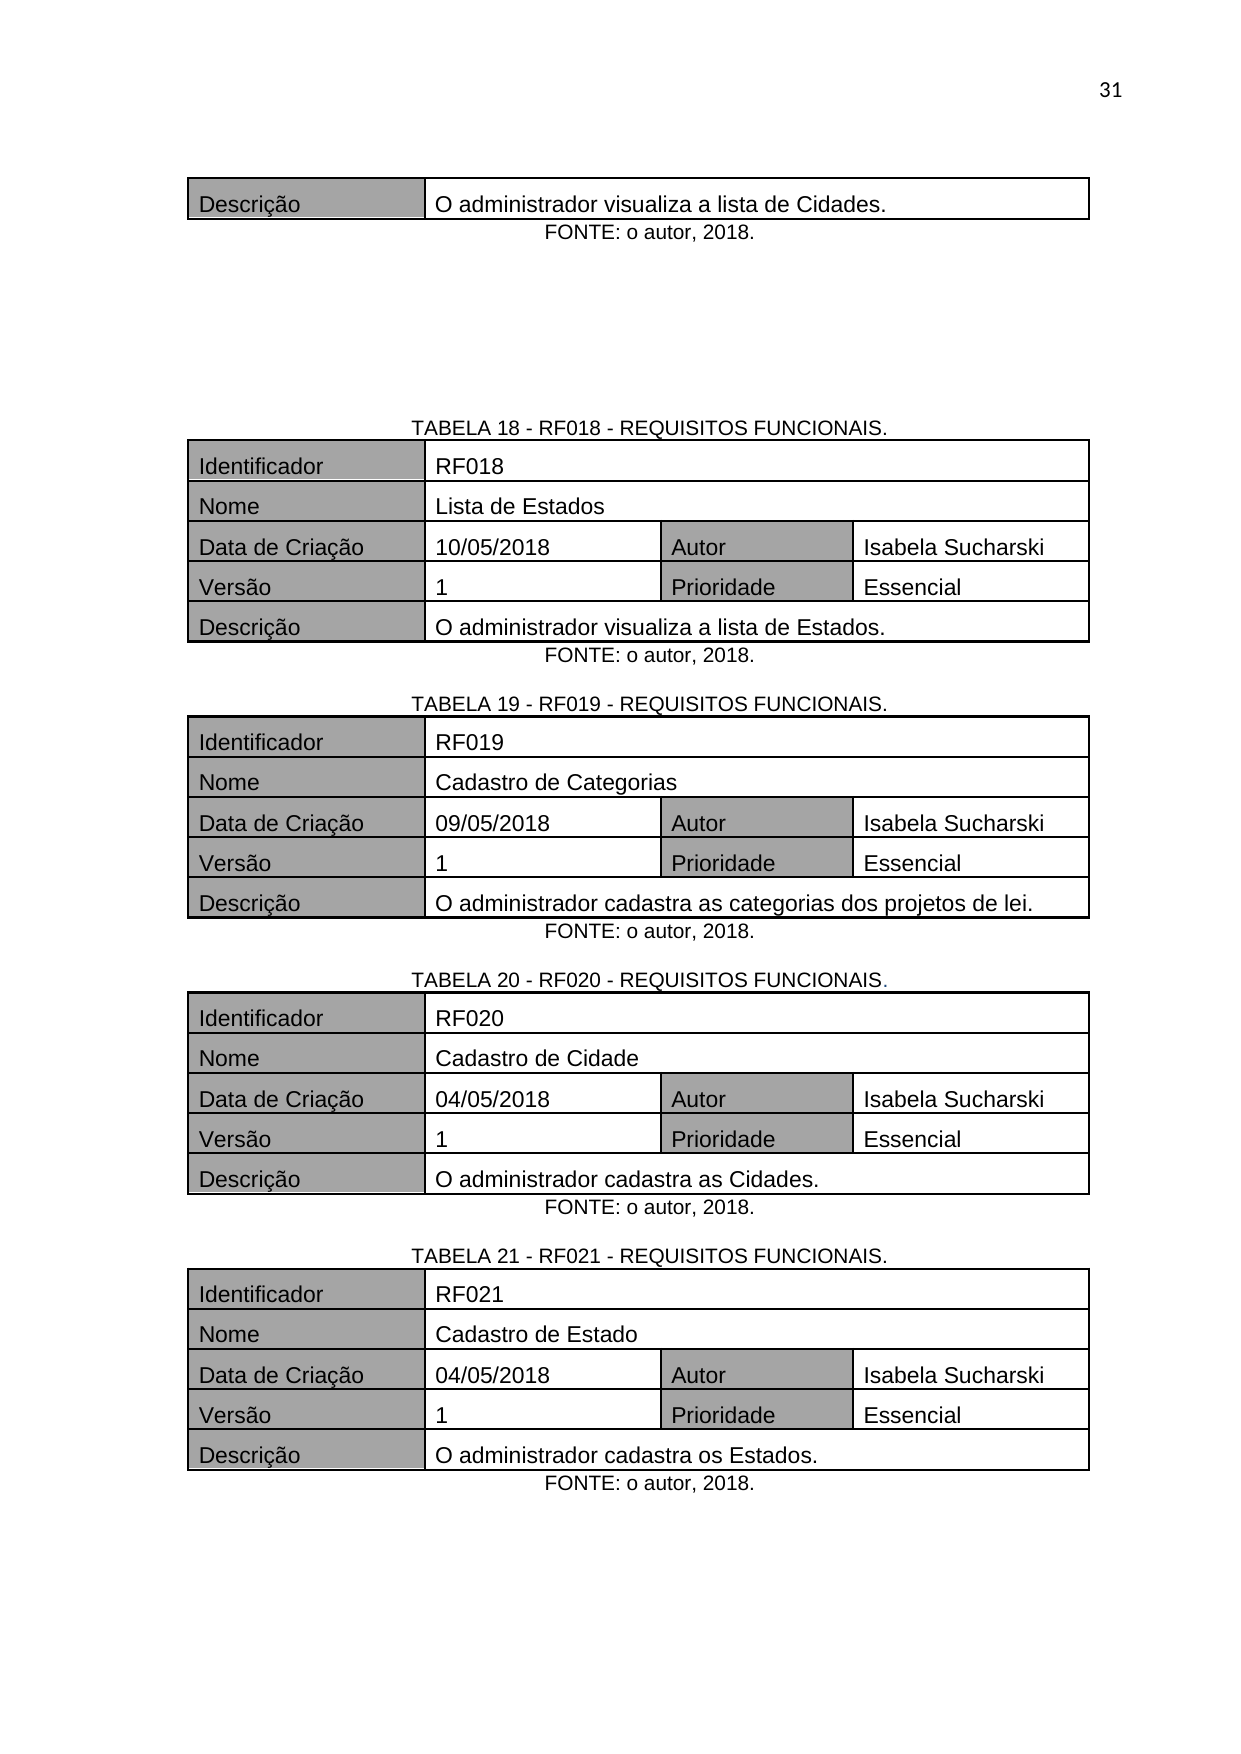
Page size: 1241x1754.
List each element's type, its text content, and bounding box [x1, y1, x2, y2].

table_cell Descrição [189, 878, 424, 916]
table_cell O administrador cadastra os Estados. [426, 1430, 1088, 1468]
table_header RF021 [426, 1270, 1088, 1308]
table_cell Prioridade [662, 838, 852, 876]
table_cell Data de Criação [189, 1350, 424, 1388]
table_cell Nome [189, 482, 424, 520]
table_cell Versão [189, 838, 424, 876]
table_cell Lista de Estados [426, 482, 1088, 520]
table_cell 04/05/2018 [426, 1074, 660, 1112]
text FONTE: o autor, 2018. [177, 1471, 1122, 1494]
text TABELA 20 - RF020 - REQUISITOS FUNCIONAIS. [177, 967, 1122, 991]
table_cell Isabela Sucharski [854, 798, 1088, 836]
text TABELA 19 - RF019 - REQUISITOS FUNCIONAIS. [177, 691, 1122, 715]
table_cell Data de Criação [189, 522, 424, 560]
table_header RF018 [426, 441, 1088, 479]
table_cell Data de Criação [189, 798, 424, 836]
table_cell 1 [426, 1114, 660, 1152]
table_cell 04/05/2018 [426, 1350, 660, 1388]
table_cell Data de Criação [189, 1074, 424, 1112]
table_cell O administrador cadastra as Cidades. [426, 1154, 1088, 1192]
table_cell Essencial [854, 562, 1088, 600]
table_cell Versão [189, 562, 424, 600]
table_cell Cadastro de Cidade [426, 1034, 1088, 1072]
text FONTE: o autor, 2018. [177, 1194, 1122, 1218]
table_cell O administrador visualiza a lista de Cidades. [426, 179, 1088, 217]
text FONTE: o autor, 2018. [177, 918, 1122, 942]
table_cell Isabela Sucharski [854, 1074, 1088, 1112]
table_cell Versão [189, 1390, 424, 1428]
table_cell Versão [189, 1114, 424, 1152]
table_cell O administrador cadastra as categorias dos projetos de lei. [426, 878, 1088, 916]
table_cell Prioridade [662, 562, 852, 600]
table_cell Essencial [854, 838, 1088, 876]
text FONTE: o autor, 2018. [177, 642, 1122, 666]
table_cell Descrição [189, 1430, 424, 1468]
table_header RF019 [426, 718, 1088, 756]
table_header Identificador [189, 718, 424, 756]
table_cell Cadastro de Estado [426, 1310, 1088, 1348]
table_cell 1 [426, 838, 660, 876]
table_cell O administrador visualiza a lista de Estados. [426, 602, 1088, 640]
table_cell Descrição [189, 1154, 424, 1192]
table_cell Essencial [854, 1390, 1088, 1428]
table_cell Autor [662, 798, 852, 836]
table_cell Prioridade [662, 1390, 852, 1428]
table_cell 09/05/2018 [426, 798, 660, 836]
table_cell Autor [662, 1074, 852, 1112]
table_cell Isabela Sucharski [854, 1350, 1088, 1388]
table_cell Autor [662, 522, 852, 560]
text TABELA 18 - RF018 - REQUISITOS FUNCIONAIS. [177, 415, 1122, 439]
table_cell Descrição [189, 179, 424, 217]
table_header RF020 [426, 994, 1088, 1032]
table_cell 10/05/2018 [426, 522, 660, 560]
table_cell Cadastro de Categorias [426, 758, 1088, 796]
table_cell Nome [189, 1310, 424, 1348]
table_cell Nome [189, 1034, 424, 1072]
text FONTE: o autor, 2018. [177, 219, 1122, 243]
table_cell Nome [189, 758, 424, 796]
table_cell Descrição [189, 602, 424, 640]
table_cell Prioridade [662, 1114, 852, 1152]
table_cell Autor [662, 1350, 852, 1388]
table_cell 1 [426, 562, 660, 600]
table_cell Isabela Sucharski [854, 522, 1088, 560]
table_header Identificador [189, 1270, 424, 1308]
text TABELA 21 - RF021 - REQUISITOS FUNCIONAIS. [177, 1243, 1122, 1267]
table_cell 1 [426, 1390, 660, 1428]
table_cell Essencial [854, 1114, 1088, 1152]
table_header Identificador [189, 441, 424, 479]
table_header Identificador [189, 994, 424, 1032]
